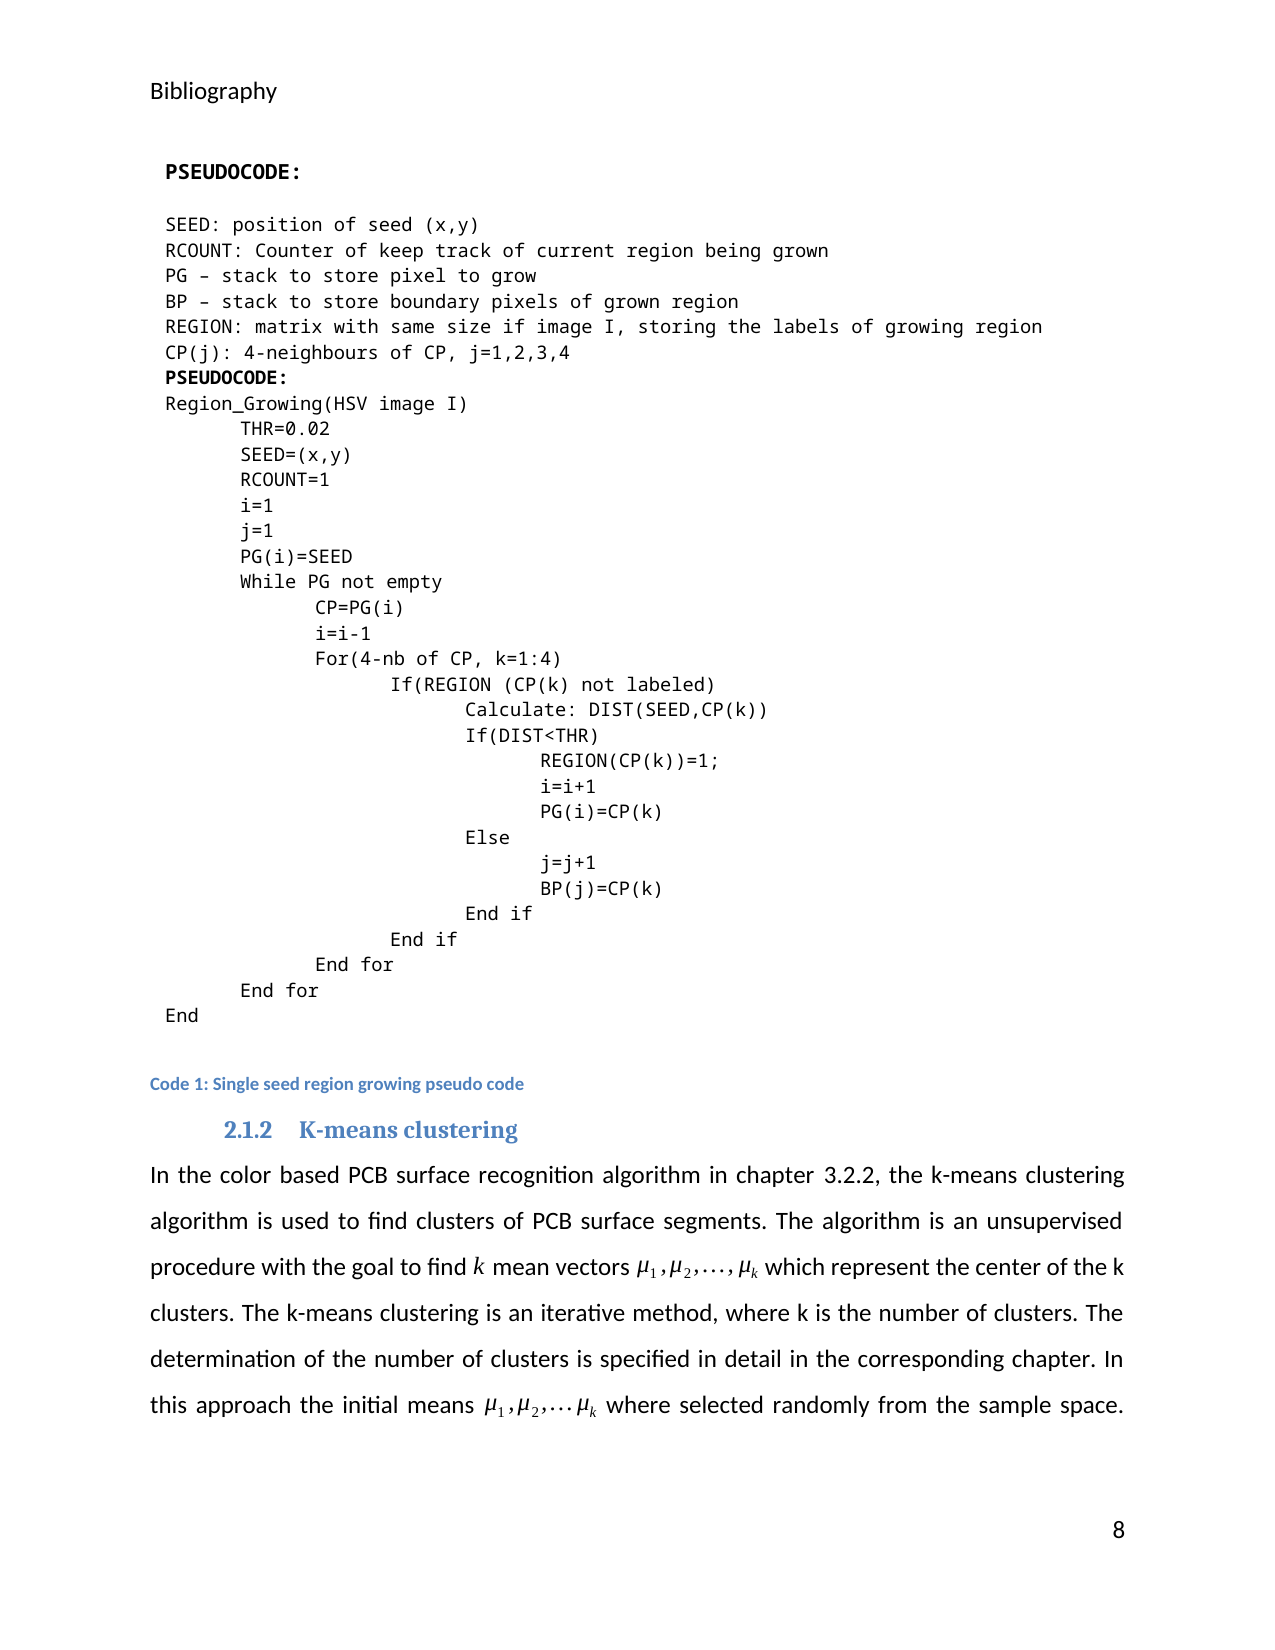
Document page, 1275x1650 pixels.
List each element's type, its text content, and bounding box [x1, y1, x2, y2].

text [150, 1159, 1125, 1420]
subtitle K-means clustering [224, 1116, 1125, 1145]
